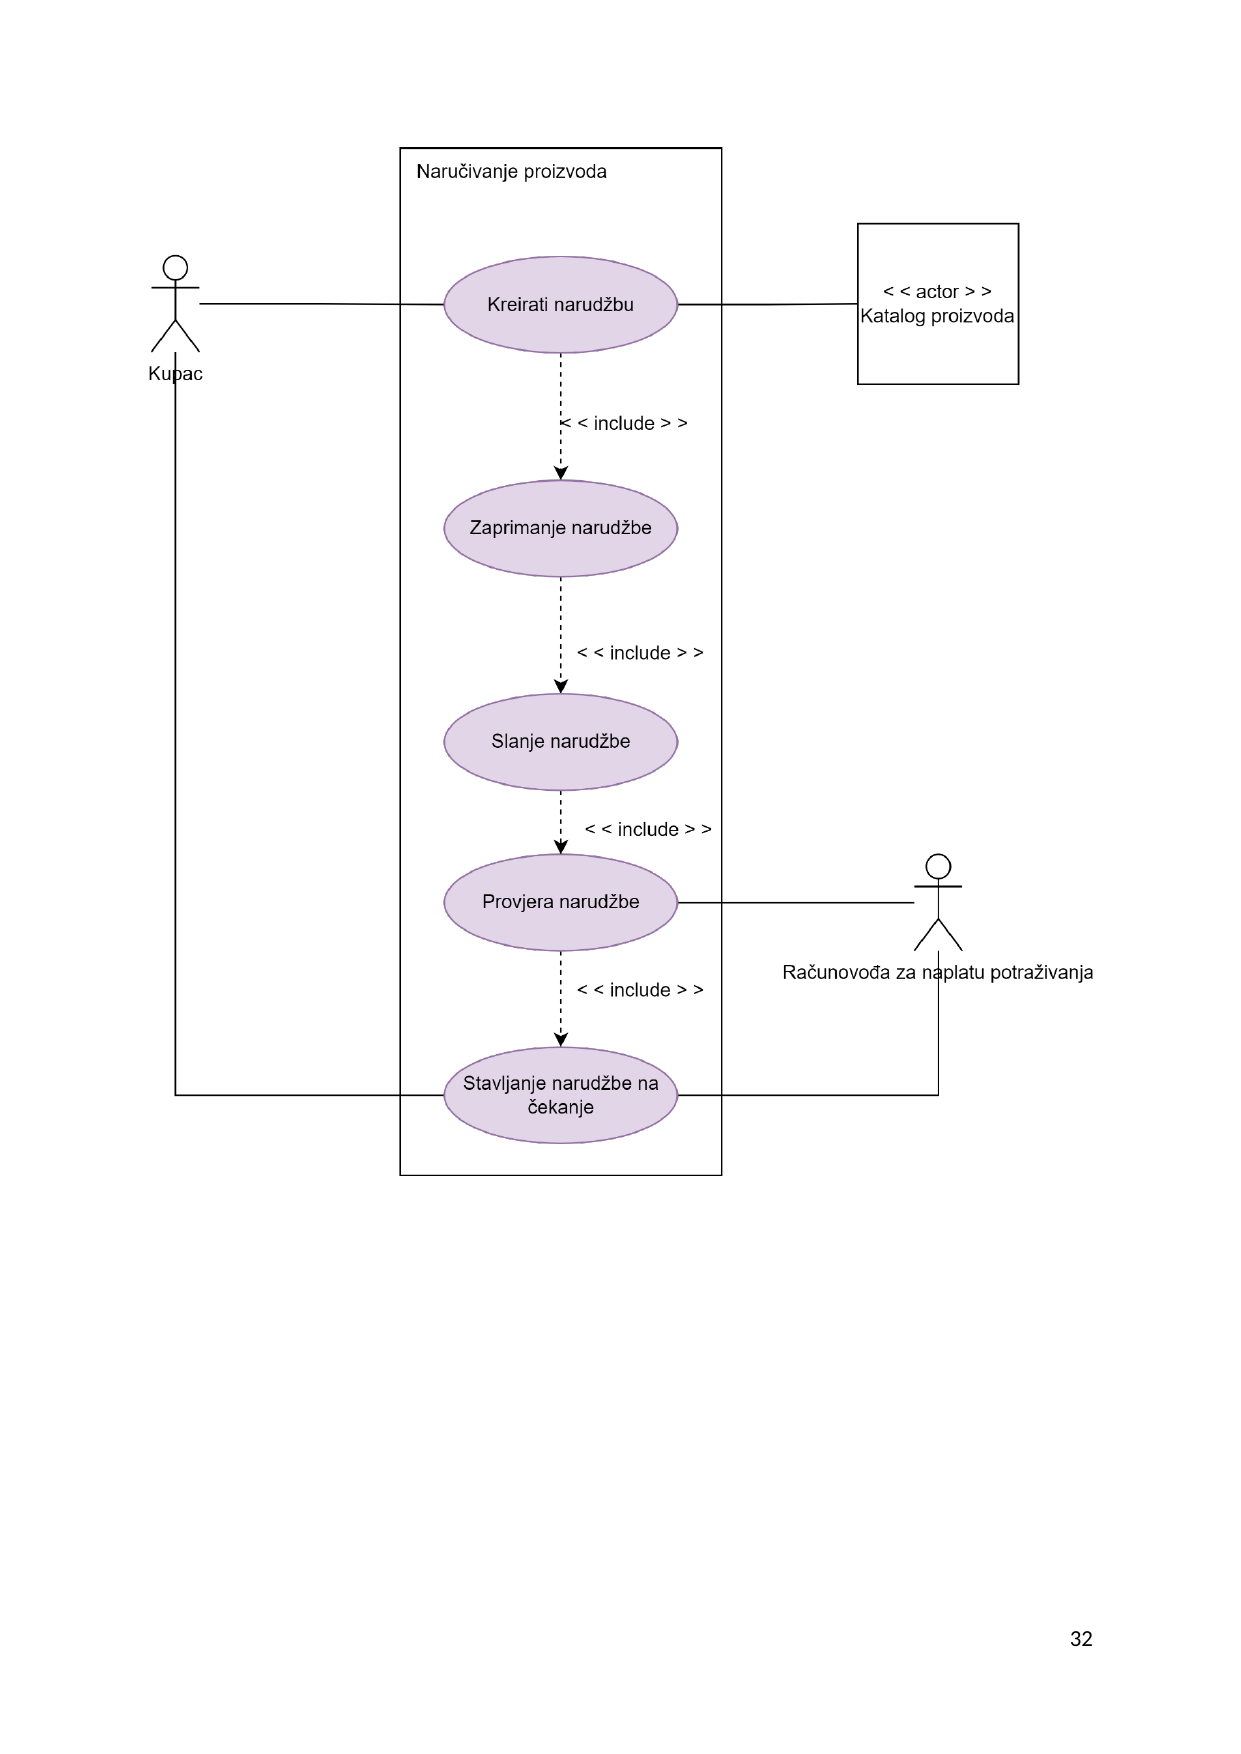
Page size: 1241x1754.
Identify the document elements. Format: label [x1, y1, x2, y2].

picture [147, 147, 1093, 1176]
